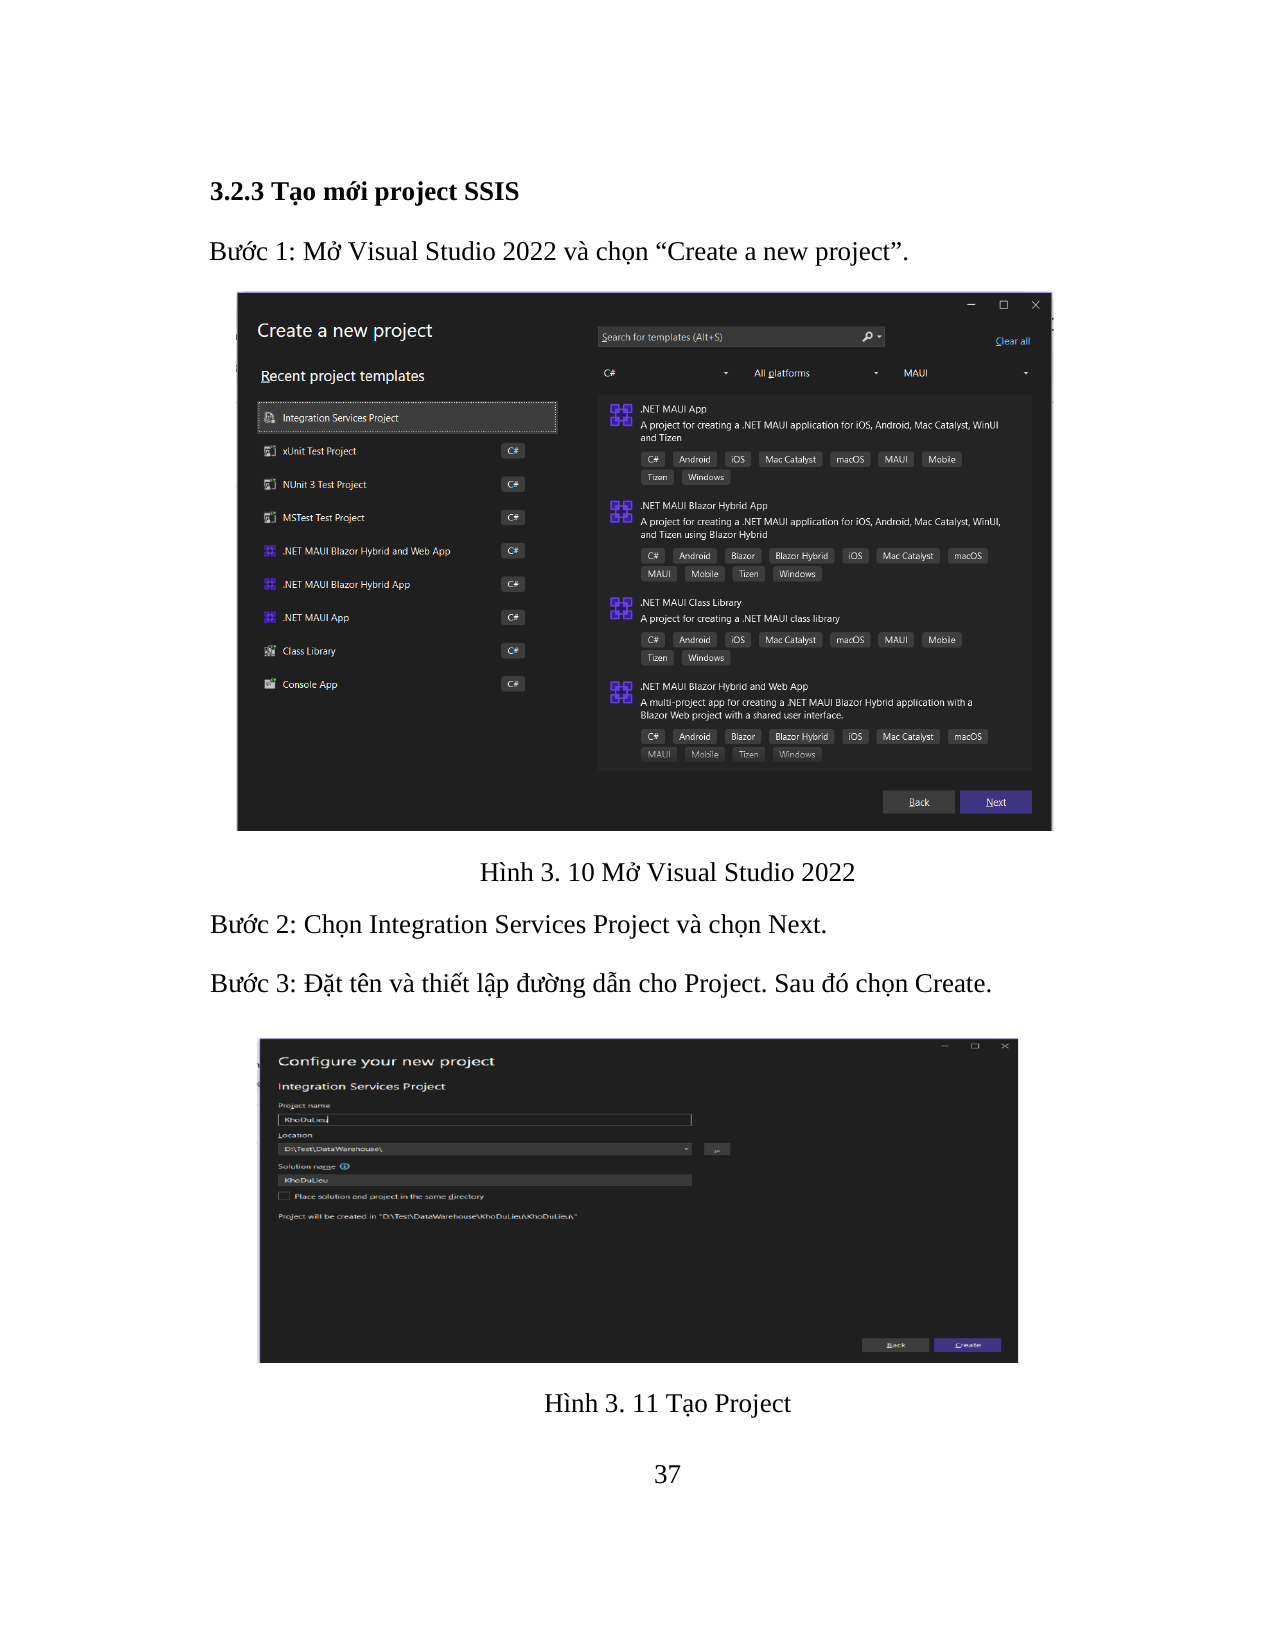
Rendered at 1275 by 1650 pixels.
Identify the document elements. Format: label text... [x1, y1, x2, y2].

text Hình 3. 11 Tạo Project [135, 1387, 1125, 1419]
text Hình 3. 10 Mở Visual Studio 2022 [135, 856, 1125, 887]
text Bước 2: Chọn Integration Services Project và chọn Next. [135, 908, 1125, 939]
text 3.2.3 Tạo mới project SSIS [135, 175, 1125, 206]
picture [236, 291, 1054, 831]
text Bước 3: Đặt tên và thiết lập đường dẫn cho Project. Sau đó chọn Create. [135, 967, 1125, 998]
picture [256, 1038, 1019, 1363]
text Bước 1: Mở Visual Studio 2022 và chọn “Create a new project”. [209, 235, 1125, 266]
